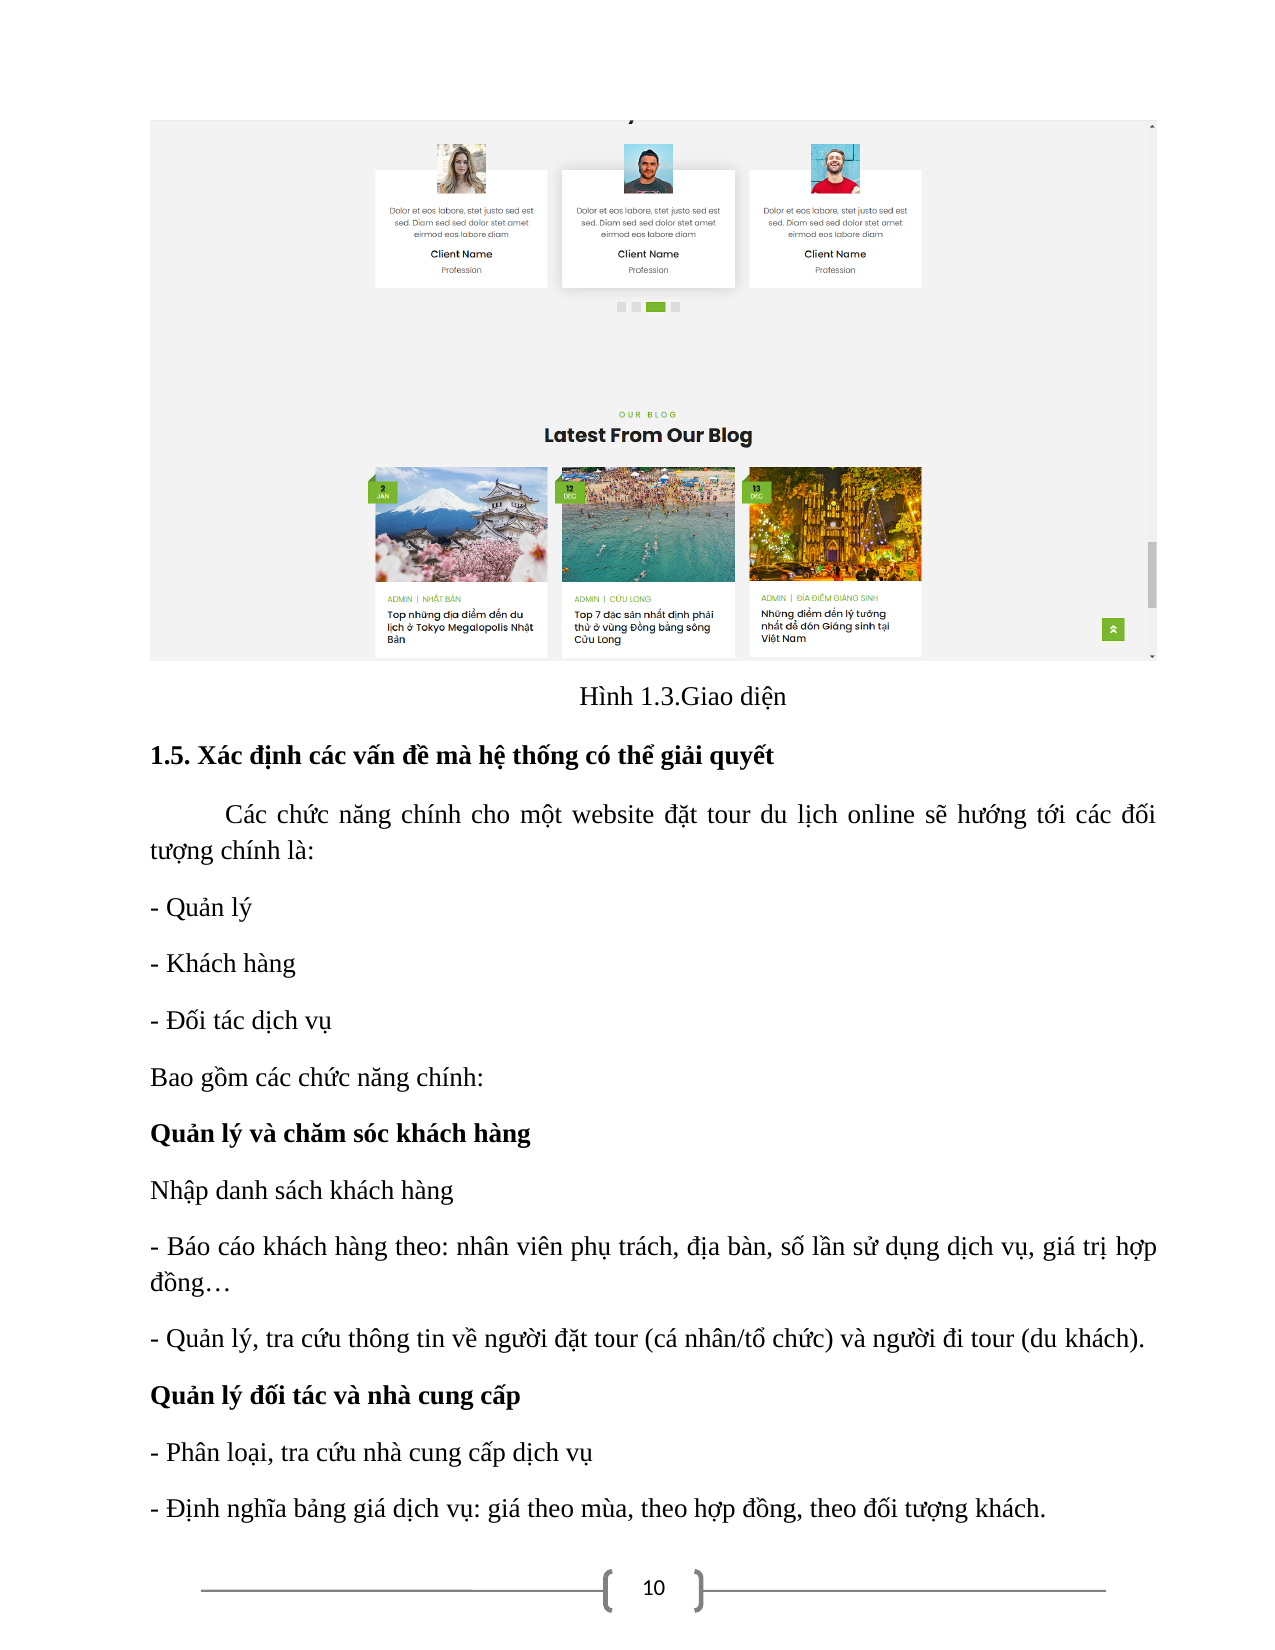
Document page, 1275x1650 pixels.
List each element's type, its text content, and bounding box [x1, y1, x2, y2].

text 1.5. Xác định các vấn đề mà hệ thống có thể giải quyết [150, 739, 1157, 771]
picture [150, 118, 1157, 661]
text - Quản lý [150, 891, 1157, 922]
text - Đối tác dịch vụ [150, 1004, 1157, 1035]
text - Quản lý, tra cứu thông tin về người đặt tour (cá nhân/tổ chức) và người đi tour (du khách). [150, 1323, 1157, 1354]
text - Báo cáo khách hàng theo: nhân viên phụ trách, địa bàn, số lần sử dụng dịch vụ, giá trị hợp đồng… [150, 1230, 1157, 1297]
text - Định nghĩa bảng giá dịch vụ: giá theo mùa, theo hợp đồng, theo đối tượng khách. [150, 1492, 1157, 1523]
text Bao gồm các chức năng chính: [150, 1061, 1157, 1092]
text - Phân loại, tra cứu nhà cung cấp dịch vụ [150, 1436, 1157, 1467]
text Các chức năng chính cho một website đặt tour du lịch online sẽ hướng tới các đối tượng chính là: [150, 799, 1157, 866]
text Hình 1.3.Giao diện [150, 680, 1157, 711]
text Nhập danh sách khách hàng [150, 1174, 1157, 1205]
text - Khách hàng [150, 947, 1157, 979]
text Quản lý đối tác và nhà cung cấp [150, 1379, 1157, 1410]
text Quản lý và chăm sóc khách hàng [150, 1117, 1157, 1148]
